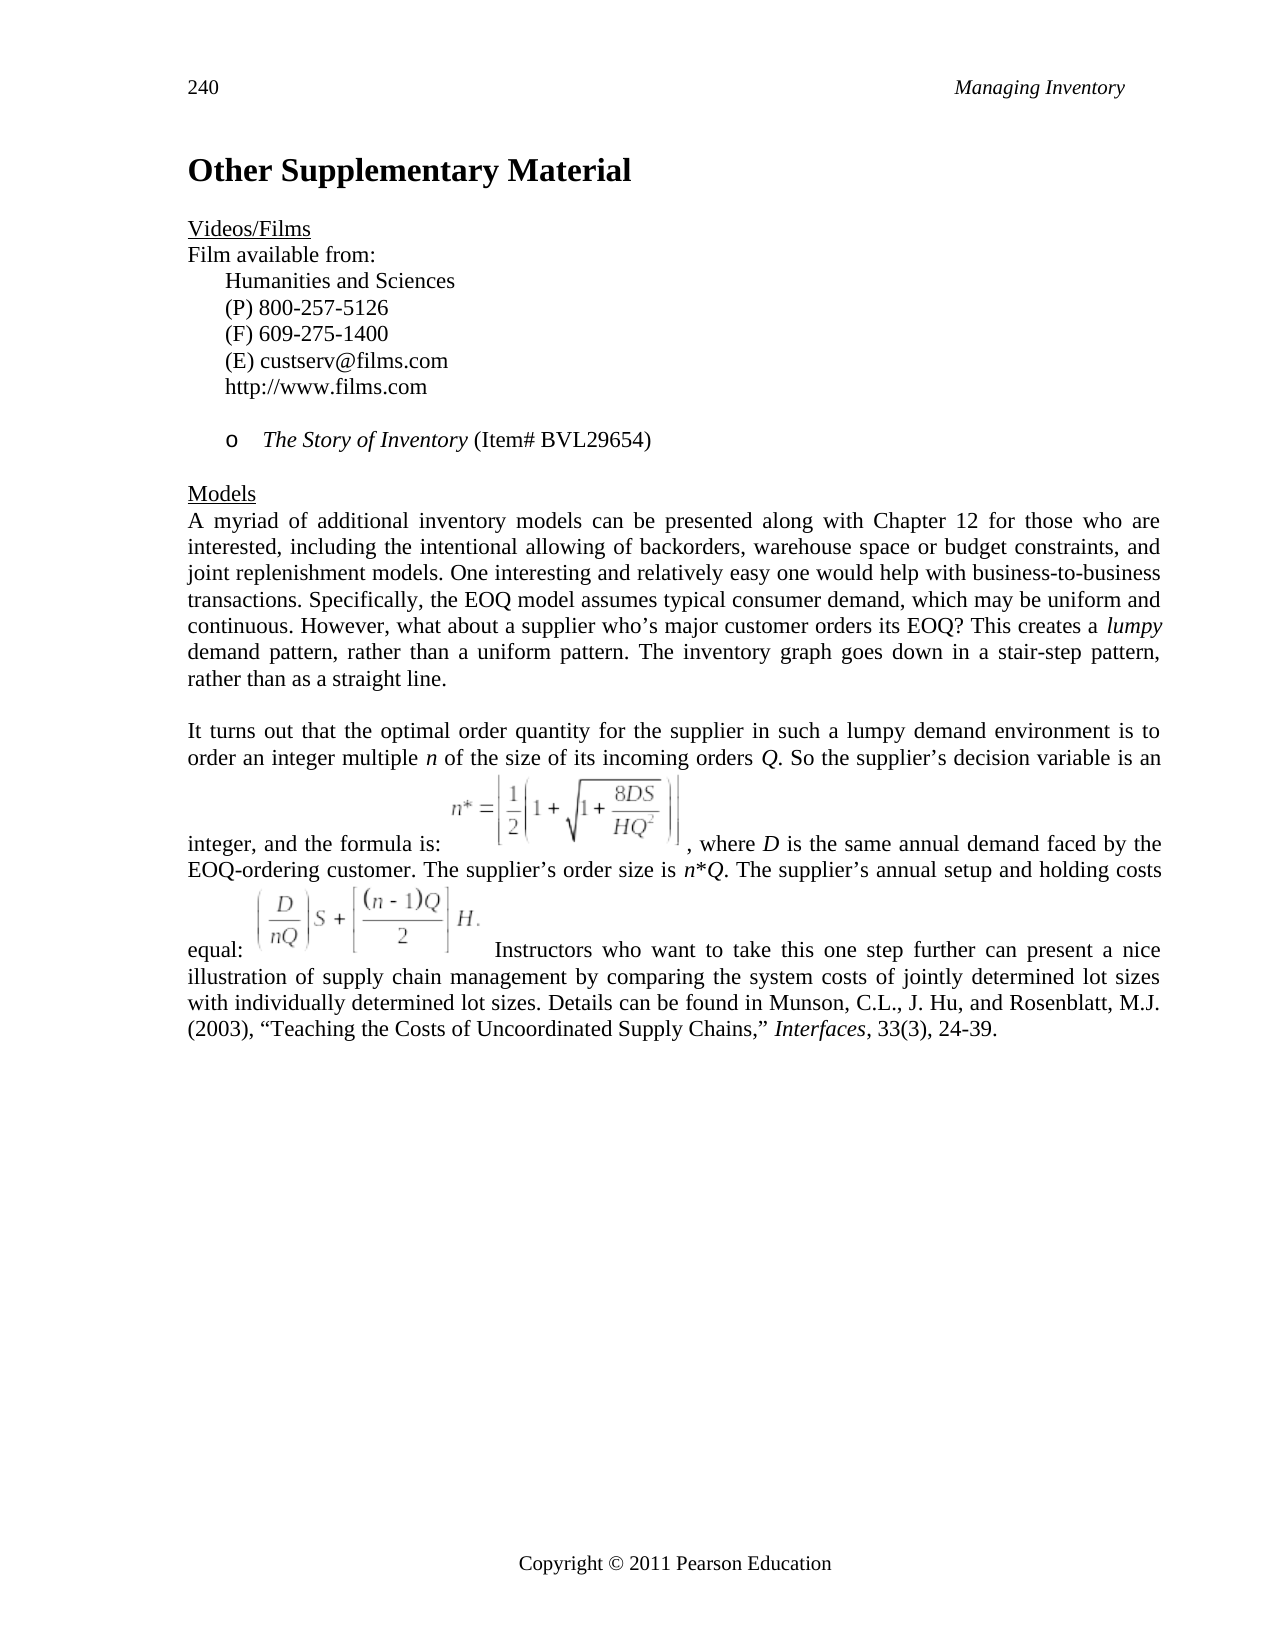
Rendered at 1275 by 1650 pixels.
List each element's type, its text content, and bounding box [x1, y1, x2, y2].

text It turns out that the optimal order quantity for the supplier in such a lumpy demand environment is to order an integer multiple n of the size of its incoming orders Q. So the supplier’s decision variable is an integer, and the formula is: , where D is the same annual demand faced by the EOQ-ordering customer. The supplier’s order size is n*Q. The supplier’s annual setup and holding costs equal: Instructors who want to take this one step further can present a nice illustration of supply chain management by comparing the system costs of jointly determined lot sizes with individually determined lot sizes. Details can be found in Munson, C.L., J. Hu, and Rosenblatt, M.J. (2003), “Teaching the Costs of Uncoordinated Supply Chains,” Interfaces, 33(3), 24-39. [187, 717, 1162, 1042]
text (F) 609-275-1400 [225, 320, 1162, 347]
text Humanities and Sciences [225, 268, 1162, 294]
text Videos/Films [187, 215, 1162, 241]
text (E) custserv@films.com [225, 347, 1162, 373]
text Film available from: [187, 241, 1162, 268]
text Other Supplementary Material [187, 150, 1162, 188]
text (P) 800-257-5126 [225, 294, 1162, 320]
text Models [187, 480, 1162, 507]
text http://www.films.com [225, 373, 1162, 399]
list The Story of Inventory (Item# BVL29654) [225, 426, 1162, 454]
text A myriad of additional inventory models can be presented along with Chapter 12 for those who are interested, including the intentional allowing of backorders, warehouse space or budget constraints, and joint replenishment models. One interesting and relatively easy one would help with business-to-business transactions. Specifically, the EOQ model assumes typical consumer demand, which may be uniform and continuous. However, what about a supplier who’s major customer orders its EOQ? This creates a lumpy demand pattern, rather than a uniform pattern. The inventory graph goes down in a stair-step pattern, rather than as a straight line. [187, 507, 1162, 691]
